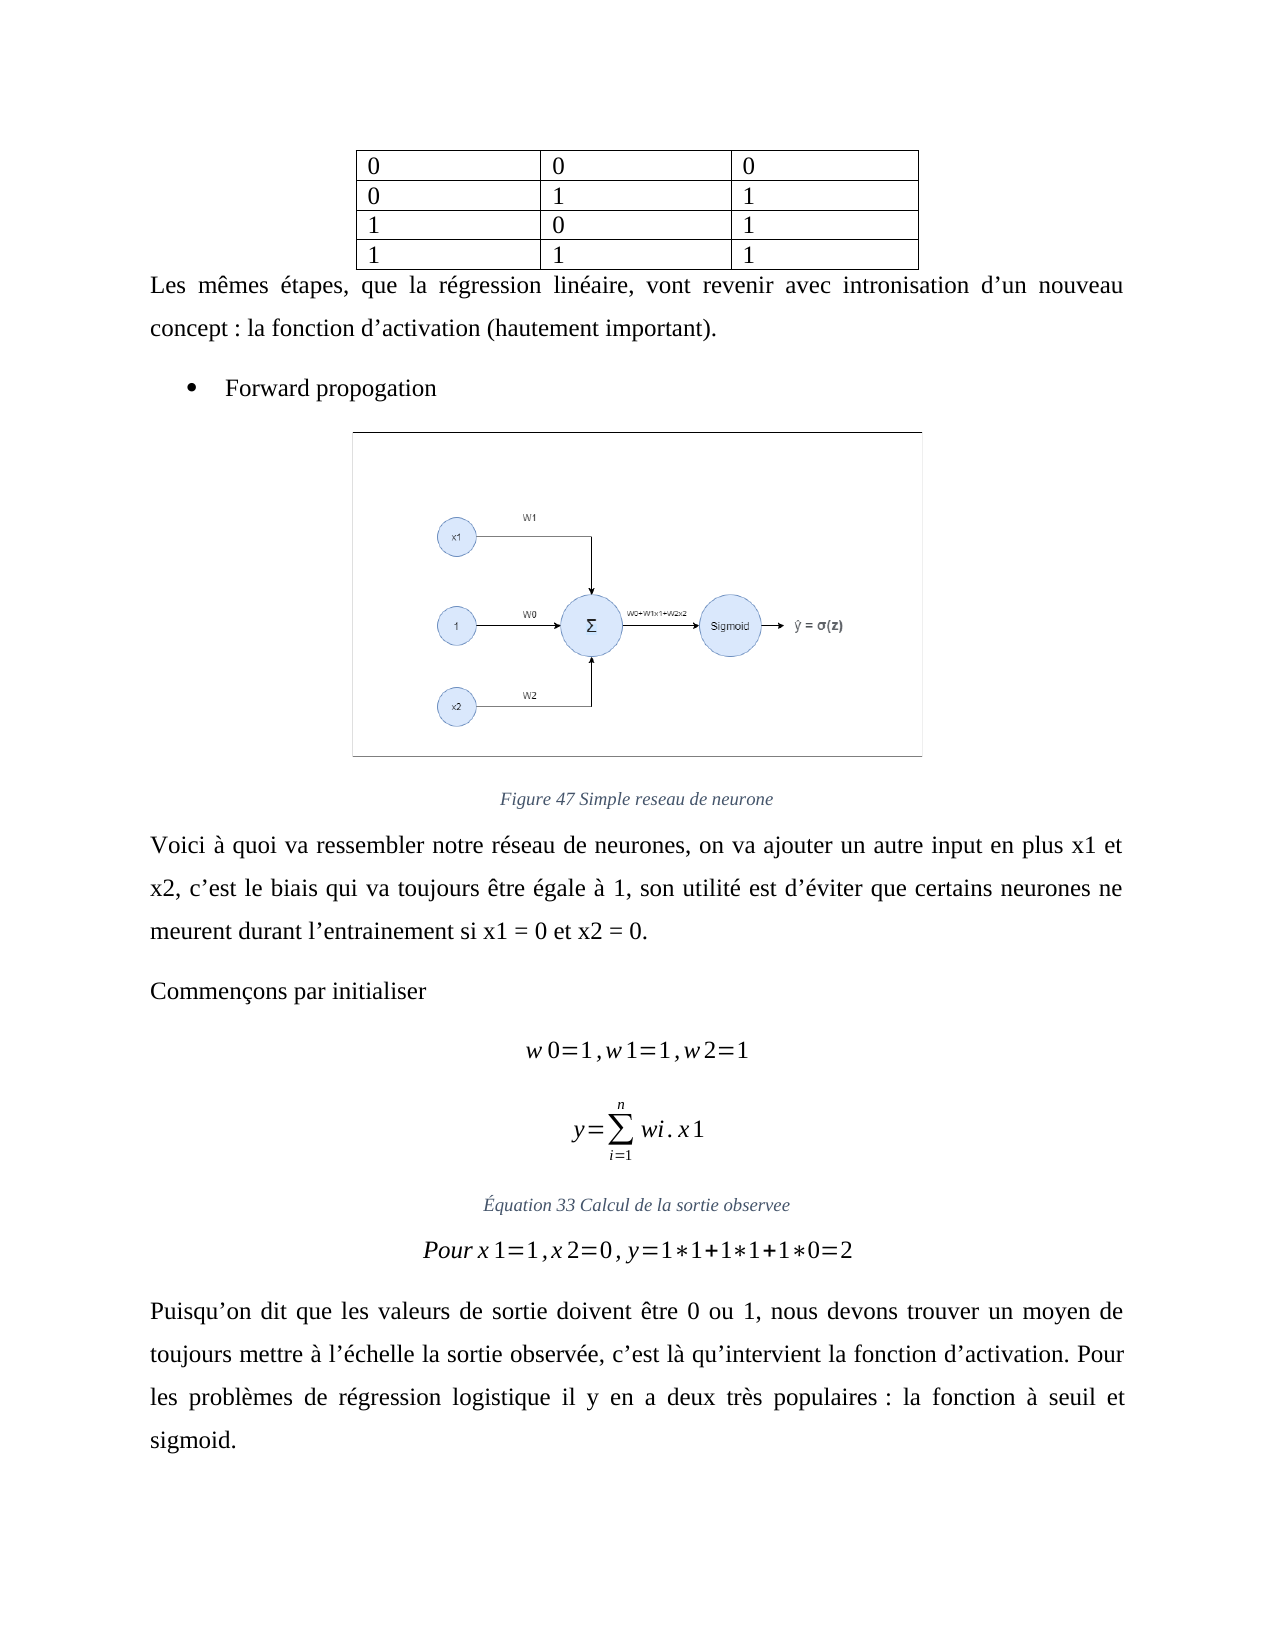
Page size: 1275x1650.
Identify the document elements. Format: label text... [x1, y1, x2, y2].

table_cell 1 [732, 240, 918, 269]
text Équation 33 Calcul de la sortie observee [150, 1194, 1125, 1216]
table_cell 1 [732, 181, 918, 209]
table_cell 0 [541, 211, 731, 239]
table_cell 1 [541, 181, 731, 209]
table_cell 0 [357, 181, 540, 209]
text Voici à quoi va ressembler notre réseau de neurones, on va ajouter un autre input en plus x1 et x2, c’est le biais qui va toujours être égale à 1, son utilité est d’éviter que certains neurones ne meurent durant l’entrainement si x1 = 0 et x2 = 0. [150, 830, 1125, 945]
table_cell 0 [357, 151, 540, 180]
text Figure 47 Simple reseau de neurone [150, 788, 1125, 809]
table_cell 0 [732, 151, 918, 180]
table_cell 1 [732, 211, 918, 239]
text Les mêmes étapes, que la régression linéaire, vont revenir avec intronisation d’un nouveau concept : la fonction d’activation (hautement important). [150, 270, 1125, 342]
table_cell 1 [357, 211, 540, 239]
text Commençons par initialiser [150, 976, 1125, 1005]
table_cell 1 [541, 240, 731, 269]
list Forward propogation [187, 373, 1125, 402]
picture [352, 432, 923, 757]
text Puisqu’on dit que les valeurs de sortie doivent être 0 ou 1, nous devons trouver un moyen de toujours mettre à l’échelle la sortie observée, c’est là qu’intervient la fonction d’activation. Pour les problèmes de régression logistique il y en a deux très populaires : la fonction à seuil et sigmoid. [150, 1296, 1125, 1454]
table_cell 0 [541, 151, 731, 180]
table_cell 1 [357, 240, 540, 269]
